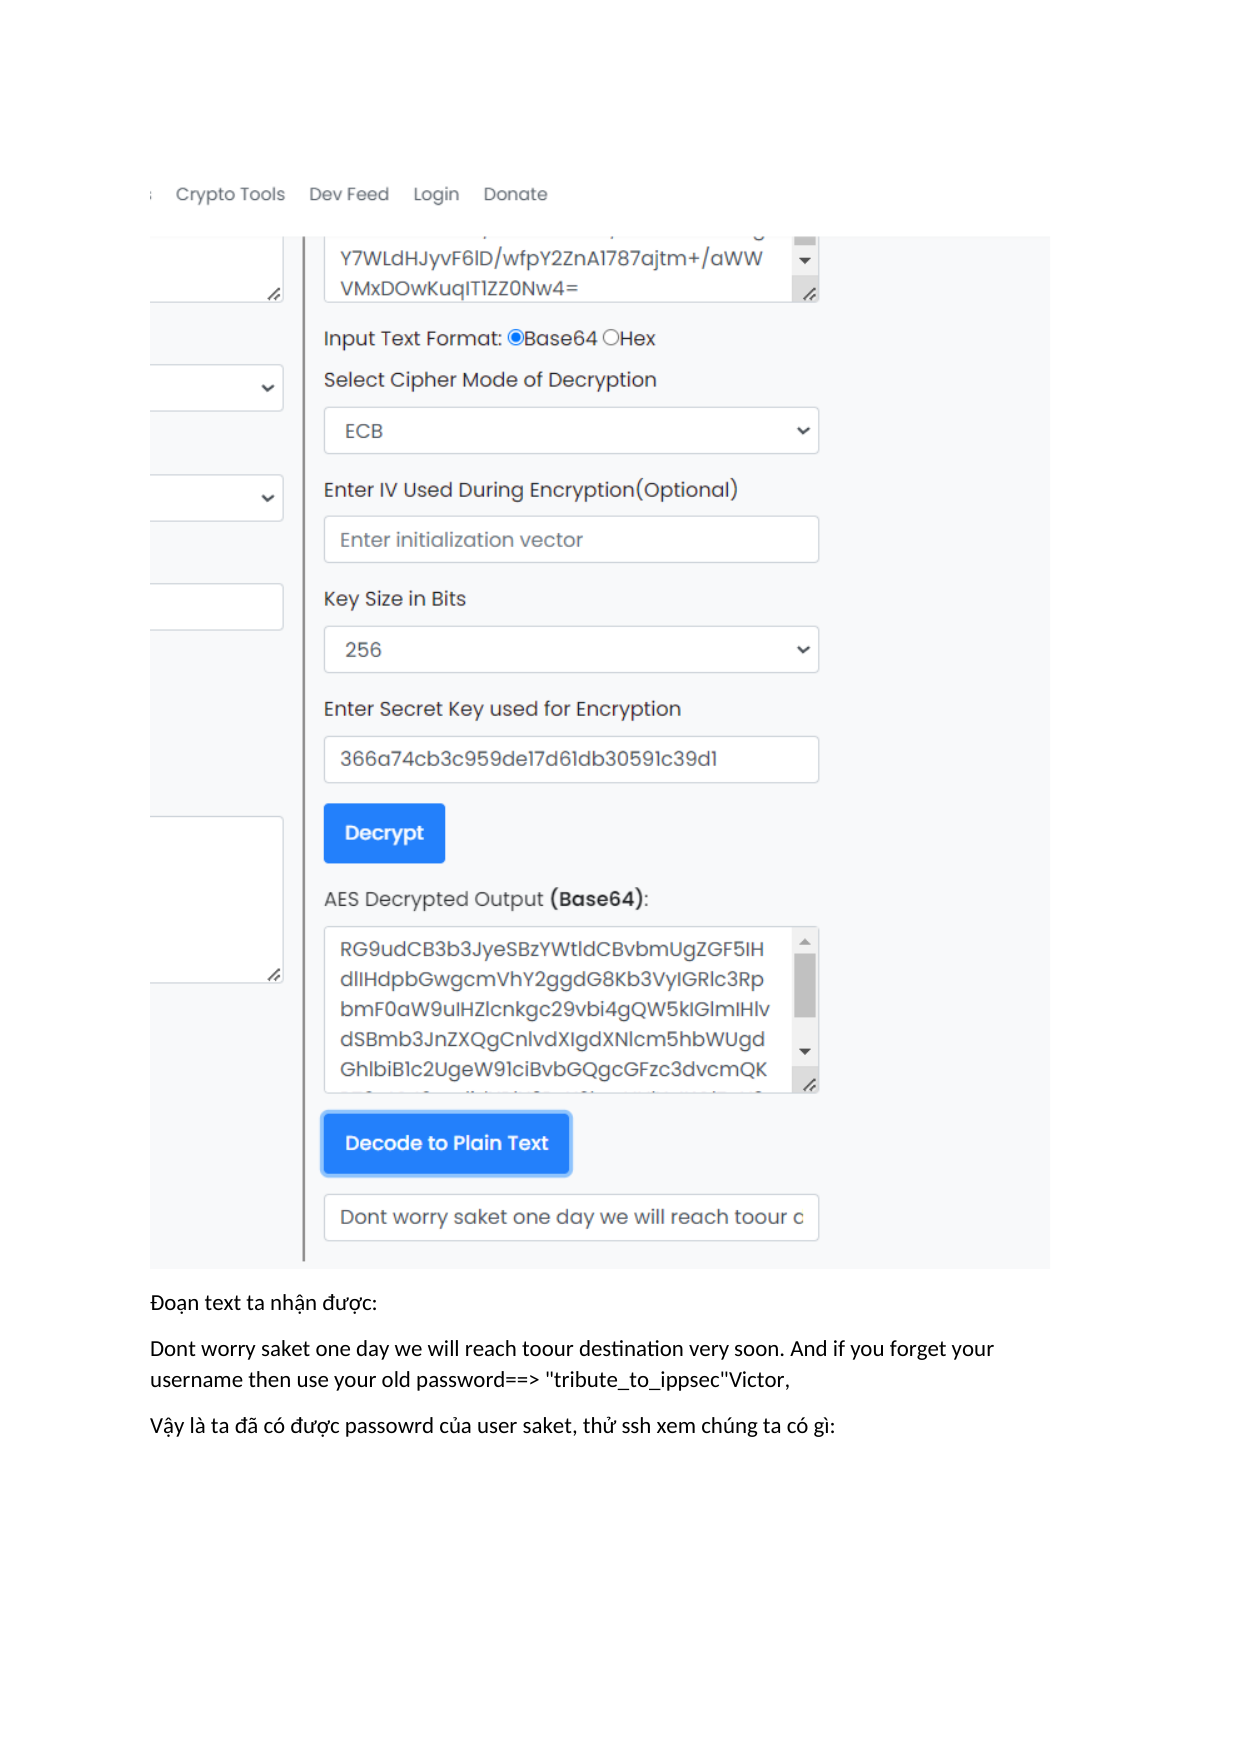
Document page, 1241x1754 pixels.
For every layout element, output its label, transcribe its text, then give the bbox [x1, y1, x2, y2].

text Vậy là ta đã có được passowrd của user saket, thử ssh xem chúng ta có gì: [150, 1412, 1090, 1440]
picture [150, 150, 1050, 1269]
text Đoạn text ta nhận được: [150, 1288, 1090, 1316]
text Dont worry saket one day we will reach toour destination very soon. And if you forget your username then use your old password==> "tribute_to_ippsec"Victor, [150, 1334, 1090, 1393]
